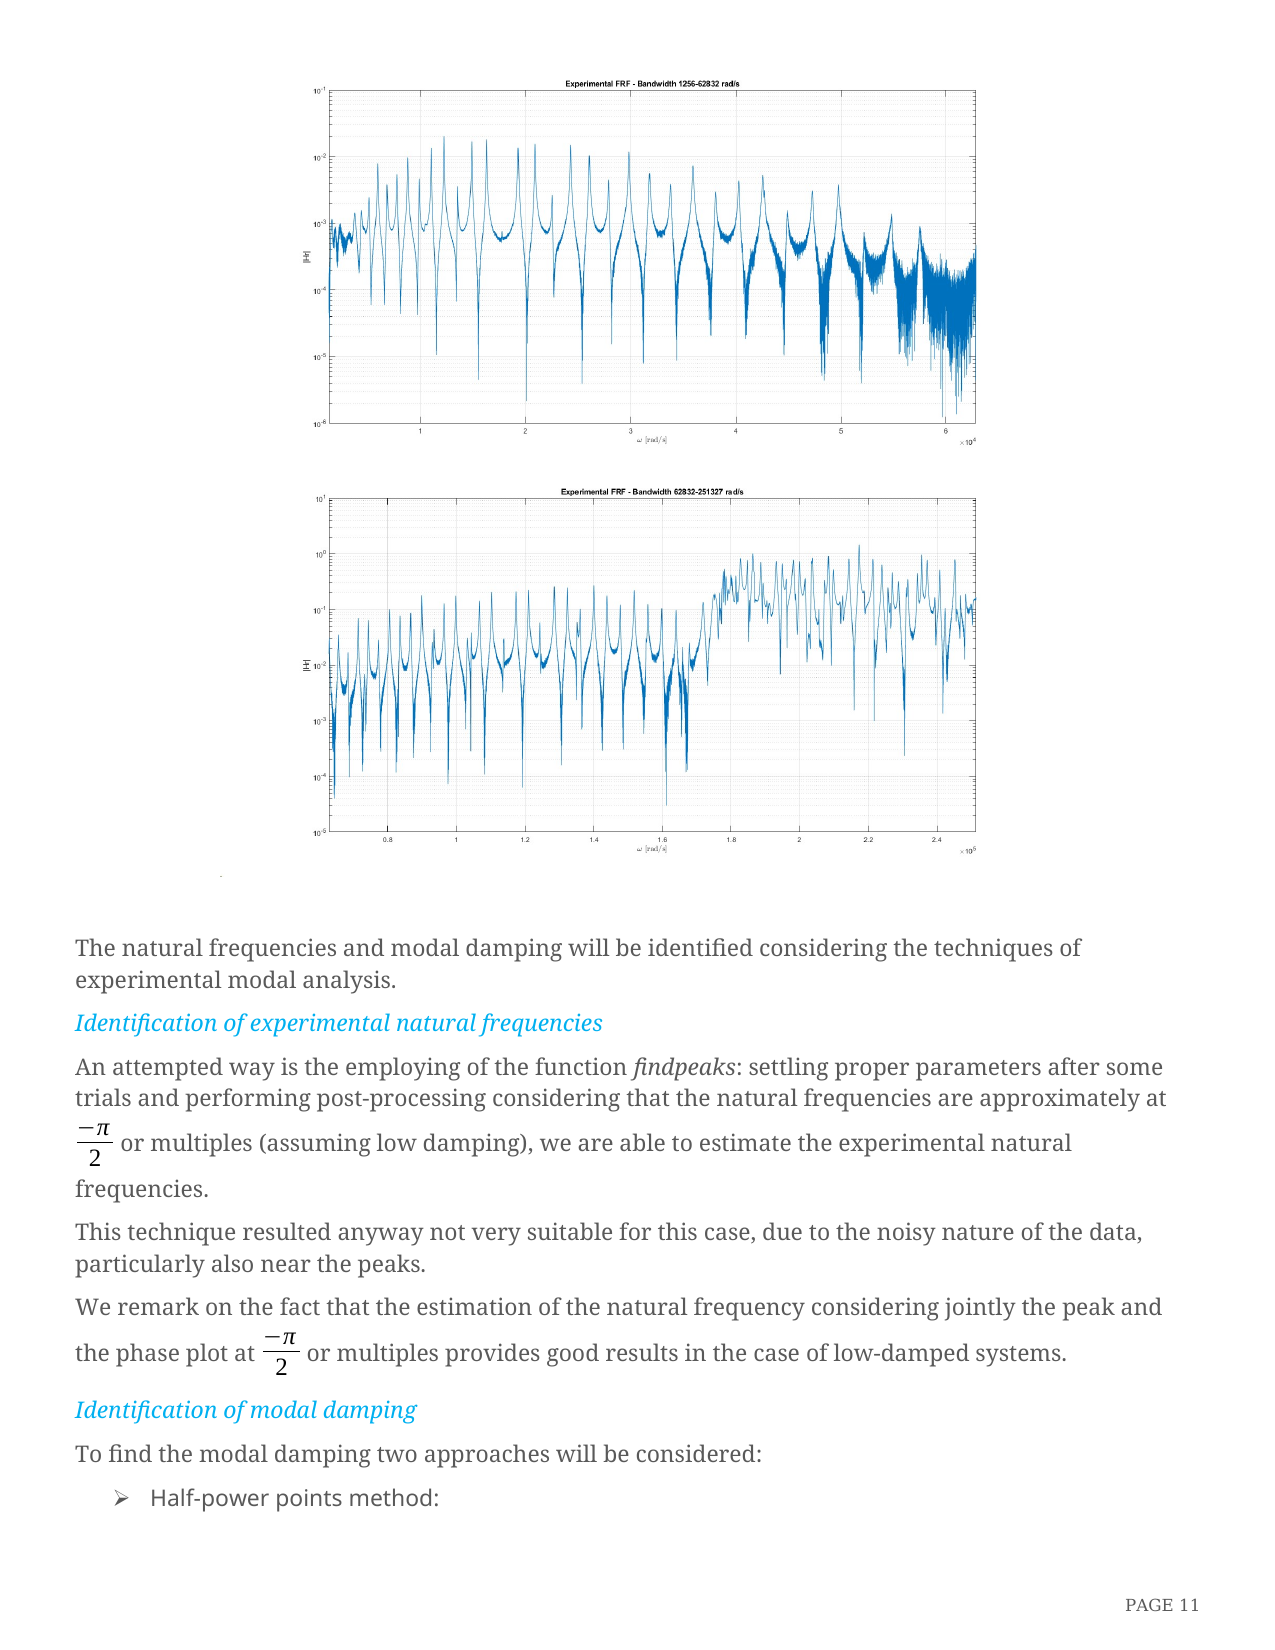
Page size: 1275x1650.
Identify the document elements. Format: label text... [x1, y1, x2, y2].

picture [220, 59, 1055, 877]
text This technique resulted anyway not very suitable for this case, due to the noisy nature of the data, particularly also near the peaks. [75, 1216, 1200, 1279]
text To find the modal damping two approaches will be considered: [75, 1438, 1200, 1469]
text Identification of modal damping [75, 1394, 1200, 1425]
text The natural frequencies and modal damping will be identified considering the techniques of experimental modal analysis. [75, 932, 1200, 995]
text We remark on the fact that the estimation of the natural frequency considering jointly the peak and the phase plot at or multiples provides good results in the case of low-damped systems. [75, 1291, 1200, 1382]
text An attempted way is the employing of the function findpeaks: settling proper parameters after some trials and performing post-processing considering that the natural frequencies are approximately at or multiples (assuming low damping), we are able to estimate the experimental natural frequencies. [75, 1051, 1200, 1204]
list Half-power points method: [112, 1482, 1200, 1513]
text Identification of experimental natural frequencies [75, 1007, 1200, 1039]
